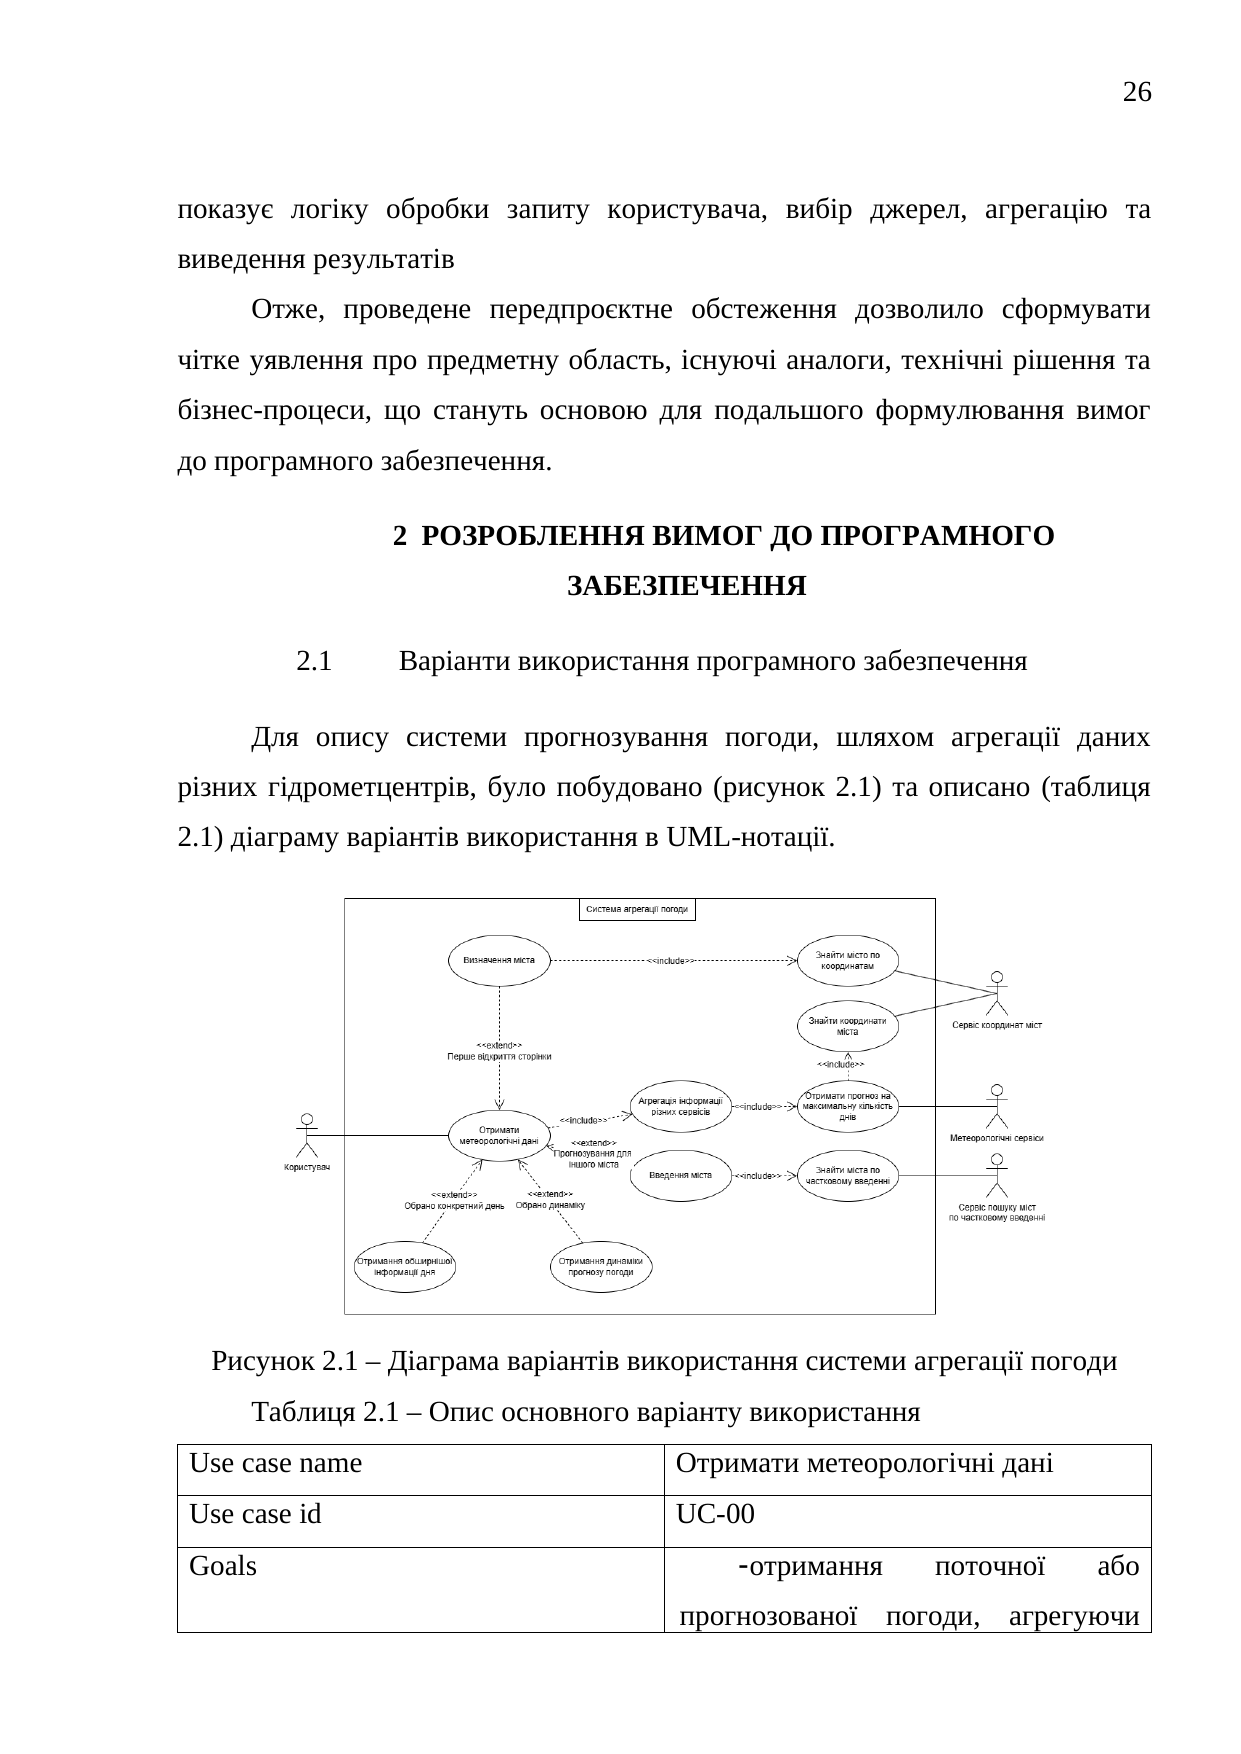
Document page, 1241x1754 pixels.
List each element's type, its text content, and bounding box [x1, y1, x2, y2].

table_header Use case name [178, 1445, 664, 1495]
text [177, 191, 1152, 275]
picture [283, 898, 1045, 1315]
table_cell Use case id [178, 1496, 664, 1547]
table_header Отримати метеорологічні дані [665, 1445, 1151, 1495]
text Для опису системи прогнозування погоди, шляхом агрегації даних різних гідрометцентрів, було побудовано (рисунок 2.1) та описано (таблиця 2.1) діаграму варіантів використання в UML-нотації. [177, 719, 1152, 853]
table_cell Goals [178, 1548, 664, 1632]
text Отже, проведене передпроєктне обстеження дозволило сформувати чітке уявлення про предметну область, існуючі аналоги, технічні рішення та бізнес-процеси, що стануть основою для подальшого формулювання вимог до програмного забезпечення. [177, 292, 1152, 476]
text Варіанти використання програмного забезпечення [222, 643, 1152, 677]
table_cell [665, 1548, 1151, 1632]
text РОЗРОБЛЕННЯ ВИМОГ ДО ПРОГРАМНОГО ЗАБЕЗПЕЧЕННЯ [222, 518, 1152, 602]
table_cell UC-00 [665, 1496, 1151, 1547]
text Таблиця 2.1 – Опис основного варіанту використання [177, 1394, 1152, 1427]
text Рисунок 2.1 – Діаграма варіантів використання системи агрегації погоди [177, 1343, 1152, 1377]
